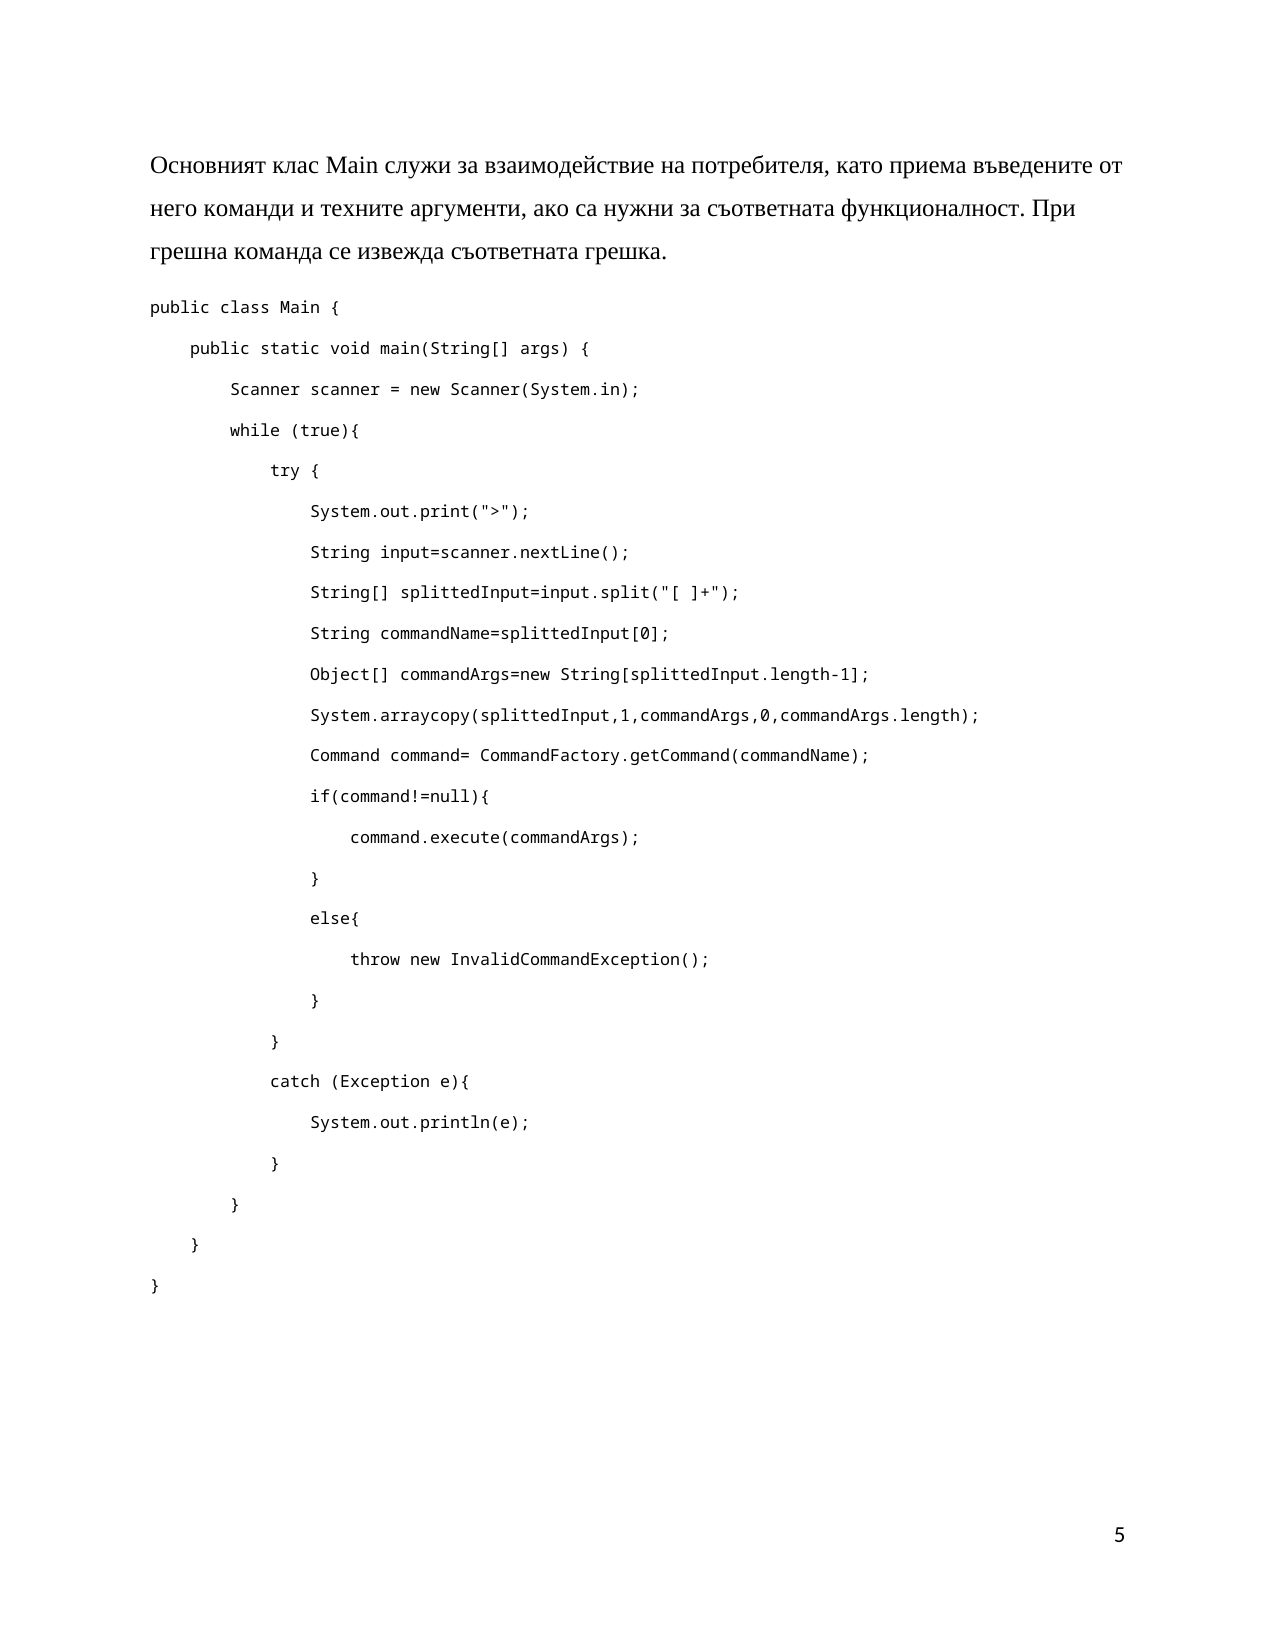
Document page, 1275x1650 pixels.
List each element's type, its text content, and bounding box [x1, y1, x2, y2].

text System.out.print(">"); [150, 500, 1125, 522]
text } [150, 866, 1125, 889]
text Основният клас Main служи за взаимодействие на потребителя, като приема въведените от него команди и техните аргументи, ако са нужни за съответната функционалност. При грешна команда се извежда съответната грешка. [150, 150, 1125, 265]
text String commandName=splittedInput[0]; [150, 622, 1125, 644]
text String[] splittedInput=input.split("[ ]+"); [150, 581, 1125, 604]
text System.out.println(e); [150, 1111, 1125, 1133]
text Command command= CommandFactory.getCommand(commandName); [150, 744, 1125, 767]
text } [150, 988, 1125, 1011]
text } [150, 1192, 1125, 1215]
text if(command!=null){ [150, 785, 1125, 807]
text public static void main(String[] args) { [150, 337, 1125, 359]
text public class Main { [150, 296, 1125, 319]
text throw new InvalidCommandException(); [150, 948, 1125, 970]
text } [150, 1029, 1125, 1052]
text try { [150, 459, 1125, 482]
text String input=scanner.nextLine(); [150, 540, 1125, 563]
text } [150, 1233, 1125, 1256]
text Object[] commandArgs=new String[splittedInput.length-1]; [150, 663, 1125, 685]
text catch (Exception e){ [150, 1070, 1125, 1093]
text } [150, 1273, 1125, 1296]
text while (true){ [150, 418, 1125, 441]
text System.arraycopy(splittedInput,1,commandArgs,0,commandArgs.length); [150, 703, 1125, 726]
text Scanner scanner = new Scanner(System.in); [150, 377, 1125, 400]
text else{ [150, 907, 1125, 930]
text command.execute(commandArgs); [150, 826, 1125, 848]
text } [150, 1151, 1125, 1174]
